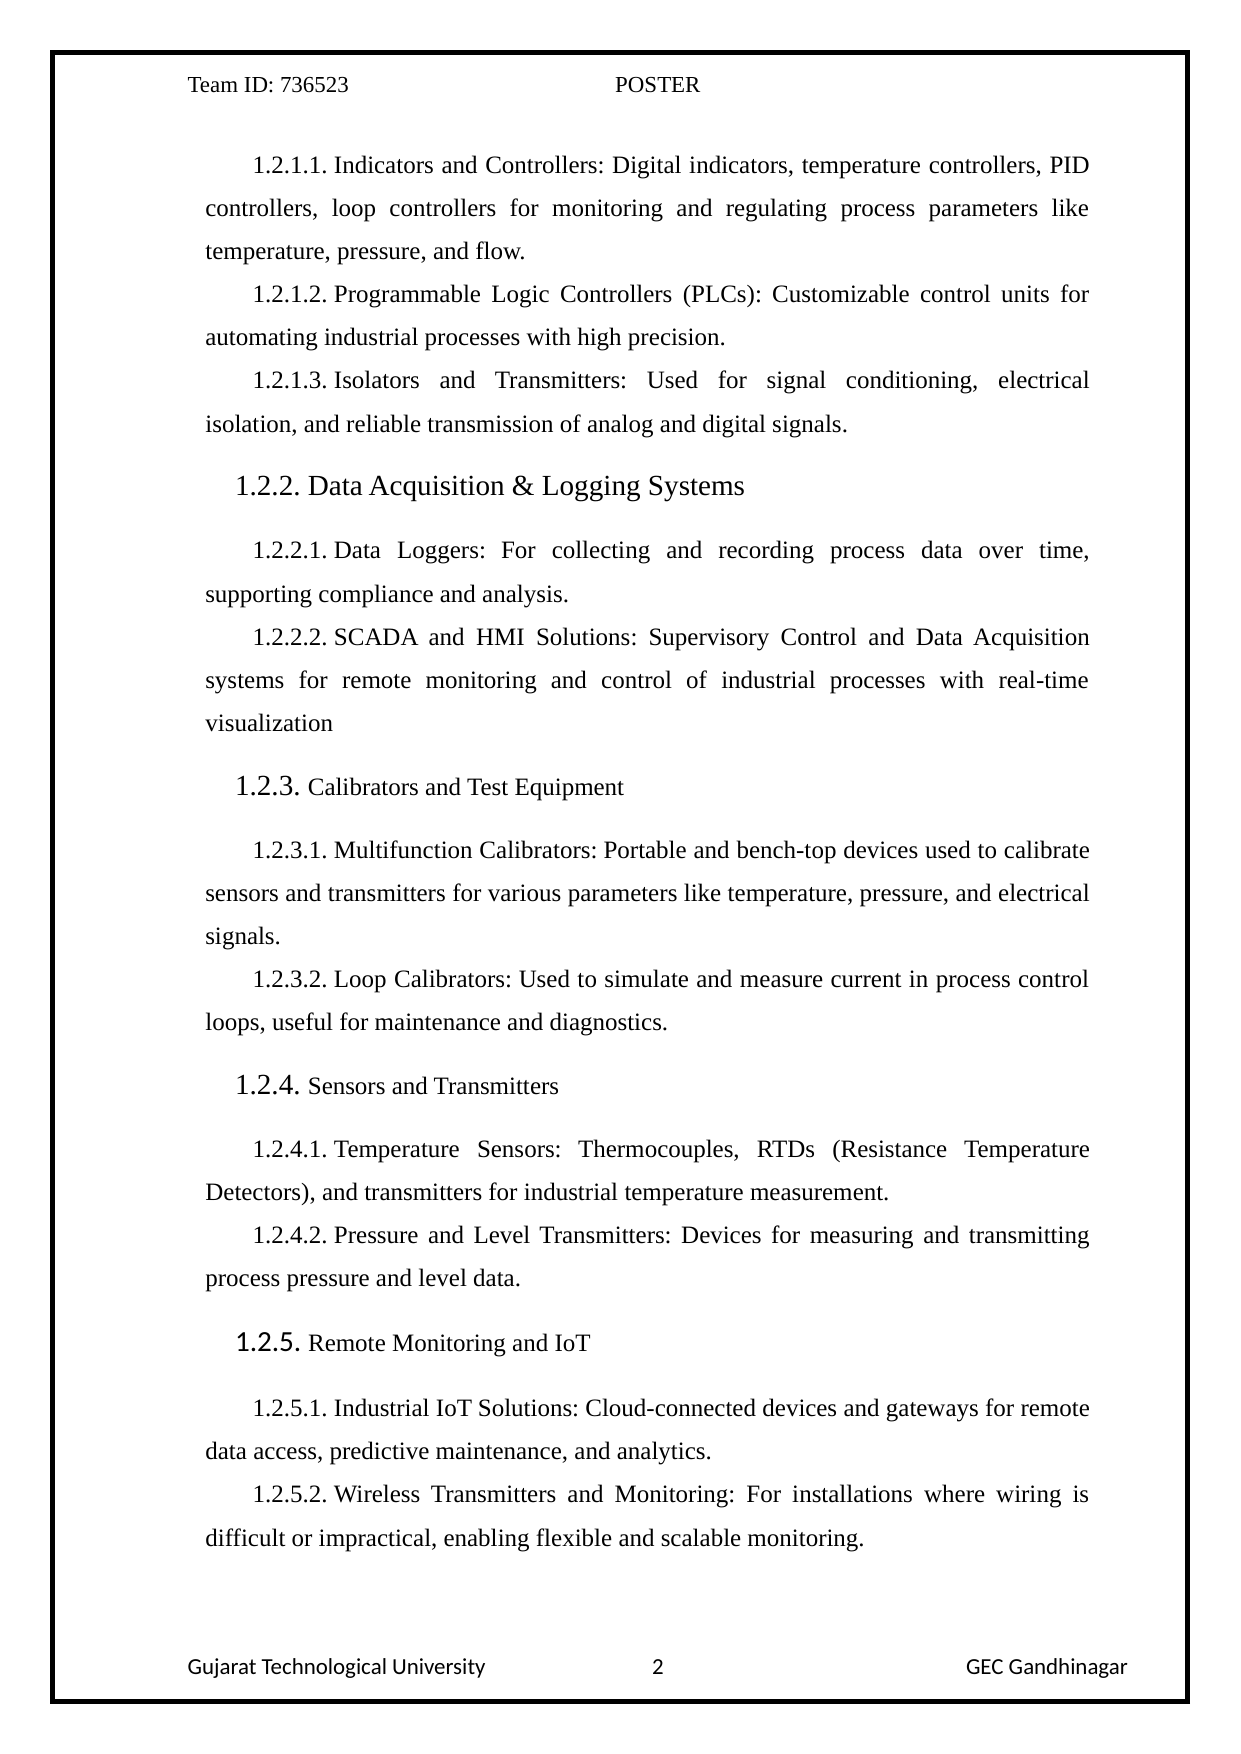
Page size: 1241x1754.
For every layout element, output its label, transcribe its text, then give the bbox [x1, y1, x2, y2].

list Isolators and Transmitters: Used for signal conditioning, electrical isolation, and reliable transmission of analog and digital signals. [205, 366, 1090, 437]
list Programmable Logic Controllers (PLCs): Customizable control units for automating industrial processes with high precision. [205, 279, 1090, 351]
list Pressure and Level Transmitters: Devices for measuring and transmitting process pressure and level data. [205, 1220, 1090, 1292]
subtitle Remote Monitoring and IoT [229, 1323, 1090, 1359]
subtitle Sensors and Transmitters [229, 1067, 1090, 1101]
list Wireless Transmitters and Monitoring: For installations where wiring is difficult or impractical, enabling flexible and scalable monitoring. [205, 1479, 1090, 1551]
list Temperature Sensors: Thermocouples, RTDs (Resistance Temperature Detectors), and transmitters for industrial temperature measurement. [205, 1134, 1090, 1206]
subtitle Data Acquisition & Logging Systems [229, 468, 1090, 502]
list Multifunction Calibrators: Portable and bench-top devices used to calibrate sensors and transmitters for various parameters like temperature, pressure, and electrical signals. [205, 835, 1090, 950]
list Indicators and Controllers: Digital indicators, temperature controllers, PID controllers, loop controllers for monitoring and regulating process parameters like temperature, pressure, and flow. [205, 150, 1090, 265]
list Data Loggers: For collecting and recording process data over time, supporting compliance and analysis. [205, 536, 1090, 607]
list Loop Calibrators: Used to simulate and measure current in process control loops, useful for maintenance and diagnostics. [205, 964, 1090, 1036]
subtitle Calibrators and Test Equipment [229, 768, 1090, 801]
list SCADA and HMI Solutions: Supervisory Control and Data Acquisition systems for remote monitoring and control of industrial processes with real-time visualization [205, 622, 1090, 737]
list Industrial IoT Solutions: Cloud-connected devices and gateways for remote data access, predictive maintenance, and analytics. [205, 1393, 1090, 1465]
